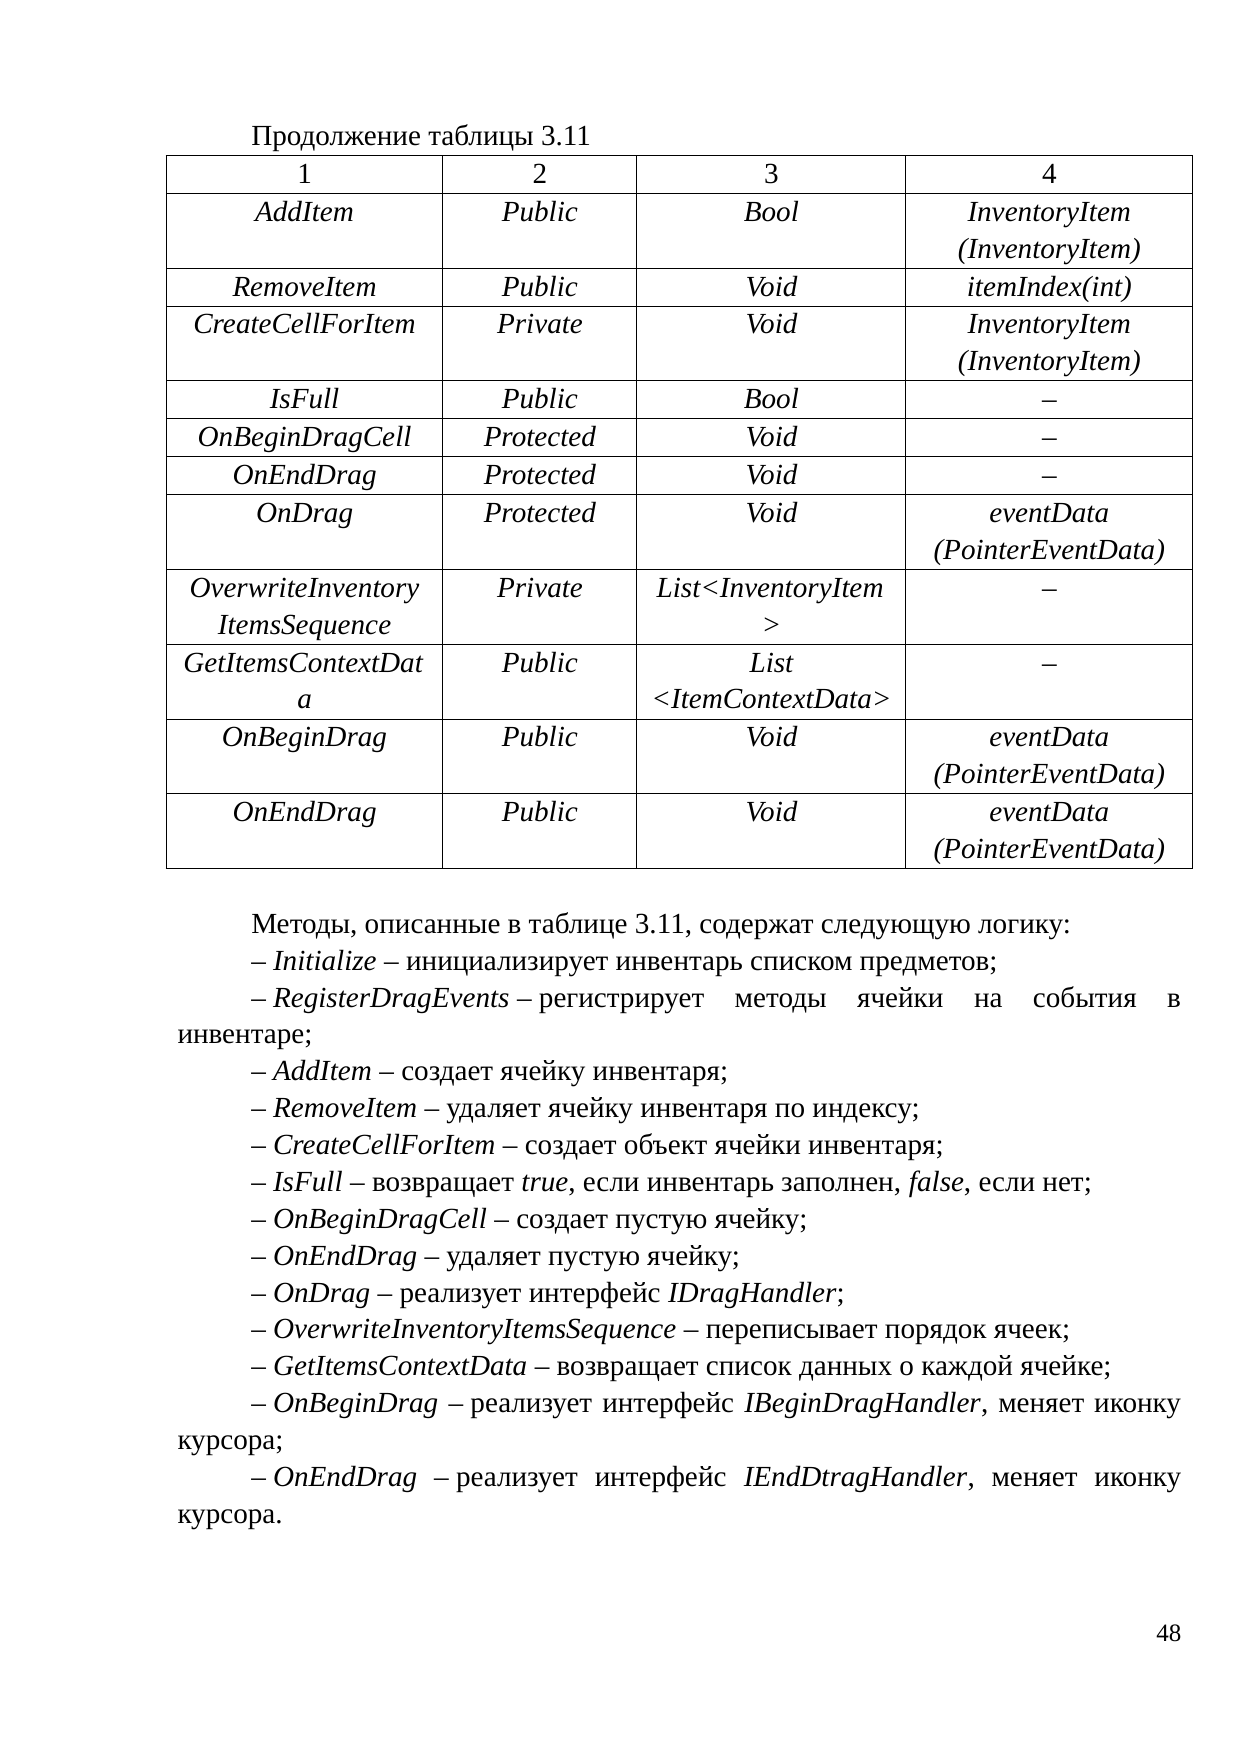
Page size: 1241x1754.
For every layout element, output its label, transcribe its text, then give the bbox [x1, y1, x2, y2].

text – RemoveItem – удаляет ячейку инвентаря по индексу; [177, 1090, 1181, 1124]
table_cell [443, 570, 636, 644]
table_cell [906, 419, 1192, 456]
text Продолжение таблицы 3.11 [177, 118, 1181, 152]
text – Initialize – инициализирует инвентарь списком предметов; [177, 943, 1181, 976]
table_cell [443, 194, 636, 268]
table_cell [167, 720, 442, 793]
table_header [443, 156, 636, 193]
text – RegisterDragEvents – регистрирует методы ячейки на события в инвентаре; [177, 980, 1181, 1050]
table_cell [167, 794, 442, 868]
text – OnBeginDrag – реализует интерфейс IBeginDragHandler, меняет иконку курсора; [177, 1385, 1181, 1456]
text – OnBeginDragCell – создает пустую ячейку; [177, 1201, 1181, 1234]
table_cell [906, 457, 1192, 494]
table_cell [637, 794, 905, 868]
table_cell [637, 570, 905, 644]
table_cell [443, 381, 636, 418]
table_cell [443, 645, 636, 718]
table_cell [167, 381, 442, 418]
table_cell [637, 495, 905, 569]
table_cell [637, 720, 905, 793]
text Методы, описанные в таблице 3.11, содержат следующую логику: [177, 906, 1181, 939]
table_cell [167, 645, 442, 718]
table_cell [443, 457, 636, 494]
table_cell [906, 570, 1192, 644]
text – OnDrag – реализует интерфейс IDragHandler; [177, 1275, 1181, 1308]
text – IsFull – возвращает true, если инвентарь заполнен, false, если нет; [177, 1164, 1181, 1198]
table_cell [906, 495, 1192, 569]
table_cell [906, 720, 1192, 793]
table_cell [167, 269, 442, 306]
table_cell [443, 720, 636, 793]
text – OnEndDrag – реализует интерфейс IEndDtragHandler, меняет иконку курсора. [177, 1459, 1181, 1529]
text – AddItem – создает ячейку инвентаря; [177, 1053, 1181, 1087]
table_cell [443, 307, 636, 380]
text – OverwriteInventoryItemsSequence – переписывает порядок ячеек; [177, 1312, 1181, 1345]
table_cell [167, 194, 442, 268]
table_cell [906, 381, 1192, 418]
text – GetItemsContextData – возвращает список данных о каждой ячейке; [177, 1348, 1181, 1382]
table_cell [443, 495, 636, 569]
text – CreateCellForItem – создает объект ячейки инвентаря; [177, 1127, 1181, 1161]
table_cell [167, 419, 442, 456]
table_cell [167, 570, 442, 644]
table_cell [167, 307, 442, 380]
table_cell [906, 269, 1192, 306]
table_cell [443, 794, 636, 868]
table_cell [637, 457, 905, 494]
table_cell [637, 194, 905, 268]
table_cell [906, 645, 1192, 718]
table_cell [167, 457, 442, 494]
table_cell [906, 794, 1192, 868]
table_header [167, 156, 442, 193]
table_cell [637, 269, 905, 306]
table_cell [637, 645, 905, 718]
text – OnEndDrag – удаляет пустую ячейку; [177, 1238, 1181, 1271]
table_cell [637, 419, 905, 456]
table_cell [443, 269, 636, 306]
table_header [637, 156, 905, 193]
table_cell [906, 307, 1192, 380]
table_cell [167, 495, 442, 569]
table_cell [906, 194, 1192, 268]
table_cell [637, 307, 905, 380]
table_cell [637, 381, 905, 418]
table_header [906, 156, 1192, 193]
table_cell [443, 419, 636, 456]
